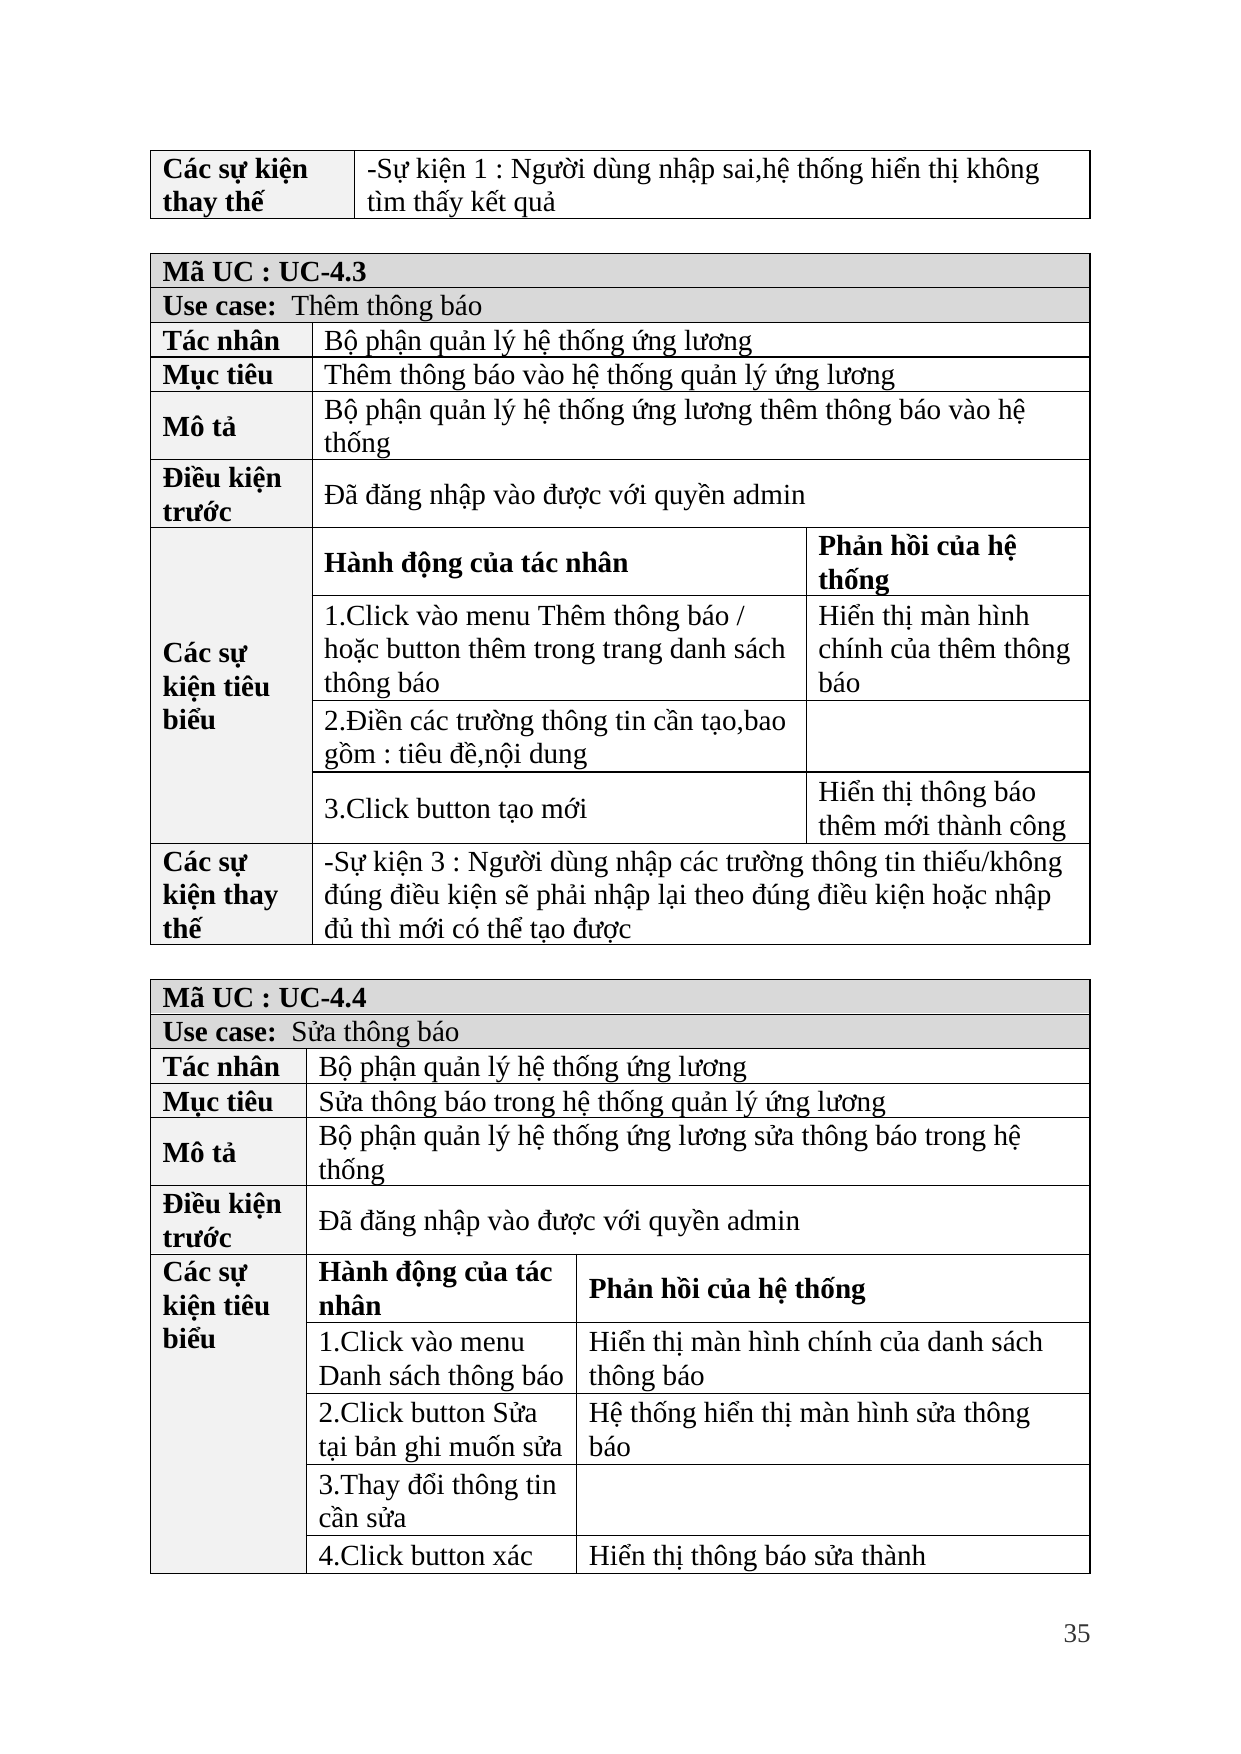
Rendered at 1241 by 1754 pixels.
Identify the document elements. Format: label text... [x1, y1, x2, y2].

table_cell Bộ phận quản lý hệ thống ứng lương thêm thông báo vào hệ thống [313, 392, 1089, 459]
table_cell Tác nhân [151, 323, 312, 356]
table_cell Use case: Thêm thông báo [151, 288, 1089, 322]
table_cell Hành động của tác nhân [313, 528, 806, 595]
table_cell Mô tả [151, 1118, 306, 1185]
table_cell 2.Điền các trường thông tin cần tạo,bao gồm : tiêu đề,nội dung [313, 701, 806, 771]
table_cell 1.Click vào menu Thêm thông báo / hoặc button thêm trong trang danh sách thông báo [313, 596, 806, 700]
table_cell Điều kiện trước [151, 460, 312, 527]
table_cell Use case: Sửa thông báo [151, 1015, 1089, 1048]
table_cell Hệ thống hiển thị màn hình sửa thông báo [577, 1394, 1089, 1464]
table_cell Bộ phận quản lý hệ thống ứng lương [313, 323, 1089, 356]
table_cell Các sự kiện tiêu biểu [151, 528, 312, 843]
table_cell 1.Click vào menu Danh sách thông báo [307, 1323, 576, 1393]
table_cell Phản hồi của hệ thống [807, 528, 1089, 595]
table_cell Đã đăng nhập vào được với quyền admin [313, 460, 1089, 527]
table_cell Phản hồi của hệ thống [577, 1255, 1089, 1322]
table_cell Điều kiện trước [151, 1186, 306, 1253]
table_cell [577, 1536, 1089, 1573]
table_cell [807, 701, 1089, 771]
table_cell Các sự kiện thay thế [151, 151, 354, 218]
table_cell Hành động của tác nhân [307, 1255, 576, 1322]
table_cell Bộ phận quản lý hệ thống ứng lương [307, 1049, 1089, 1083]
table_cell Tác nhân [151, 1049, 306, 1083]
table_header Mã UC : UC-4.3 [151, 254, 1089, 287]
table_cell [577, 1465, 1089, 1535]
table_cell Các sự kiện tiêu biểu [151, 1255, 306, 1573]
table_cell -Sự kiện 1 : Người dùng nhập sai,hệ thống hiển thị không tìm thấy kết quả [355, 151, 1089, 218]
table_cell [307, 1536, 576, 1573]
table_cell Thêm thông báo vào hệ thống quản lý ứng lương [313, 358, 1089, 391]
table_cell Mục tiêu [151, 358, 312, 391]
table_cell 3.Thay đổi thông tin cần sửa [307, 1465, 576, 1535]
table_cell Mô tả [151, 392, 312, 459]
table_header Mã UC : UC-4.4 [151, 980, 1089, 1013]
table_cell Hiển thị thông báo thêm mới thành công [807, 773, 1089, 843]
table_cell 3.Click button tạo mới [313, 773, 806, 843]
table_cell Mục tiêu [151, 1084, 306, 1117]
table_cell 2.Click button Sửa tại bản ghi muốn sửa [307, 1394, 576, 1464]
table_cell Các sự kiện thay thế [151, 844, 312, 944]
table_cell Sửa thông báo trong hệ thống quản lý ứng lương [307, 1084, 1089, 1117]
table_cell Bộ phận quản lý hệ thống ứng lương sửa thông báo trong hệ thống [307, 1118, 1089, 1185]
table_cell -Sự kiện 3 : Người dùng nhập các trường thông tin thiếu/không đúng điều kiện sẽ phải nhập lại theo đúng điều kiện hoặc nhập đủ thì mới có thể tạo được [313, 844, 1089, 944]
table_cell Hiển thị màn hình chính của thêm thông báo [807, 596, 1089, 700]
table_cell Đã đăng nhập vào được với quyền admin [307, 1186, 1089, 1253]
table_cell Hiển thị màn hình chính của danh sách thông báo [577, 1323, 1089, 1393]
